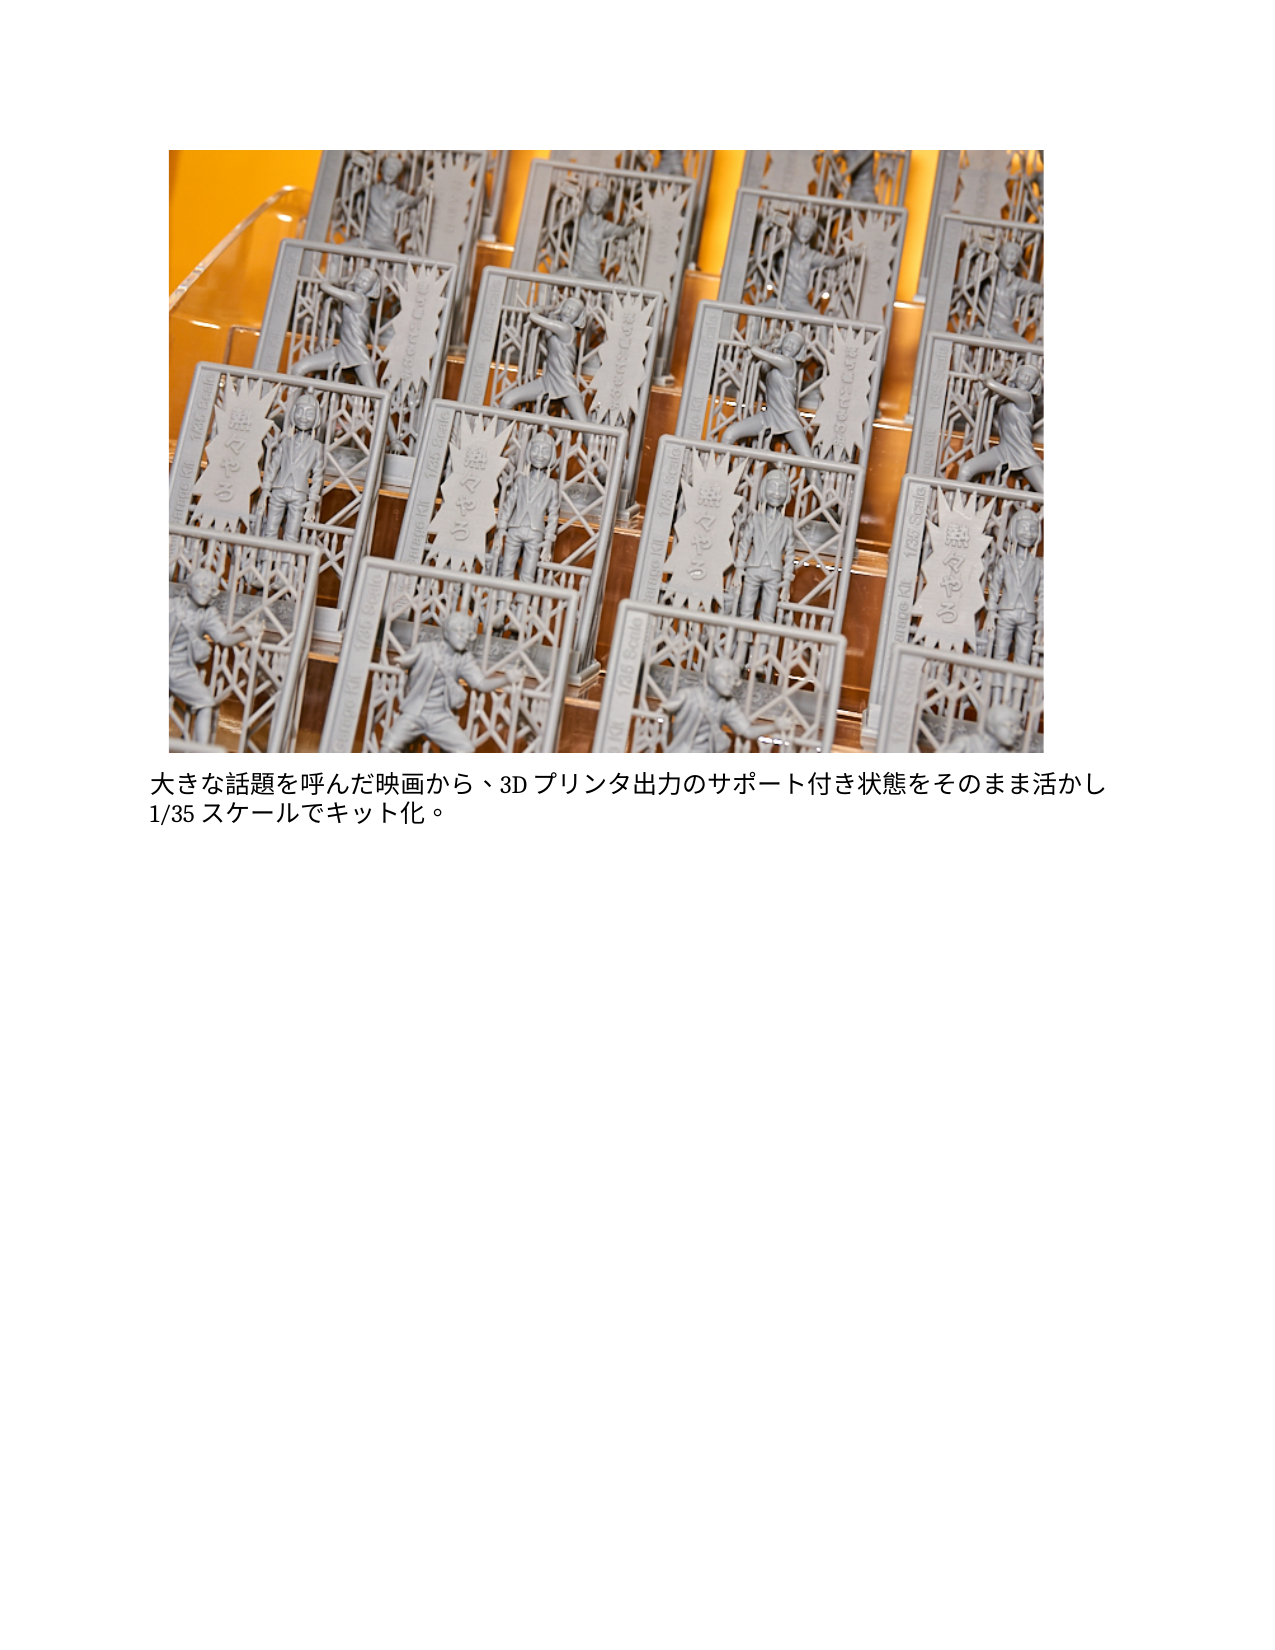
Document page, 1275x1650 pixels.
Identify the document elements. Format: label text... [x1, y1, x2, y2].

picture [168, 150, 1044, 753]
text 大きな話題を呼んだ映画から、3Dプリンタ出力のサポート付き状態をそのまま活かし1/35スケールでキット化。 [150, 771, 1125, 829]
